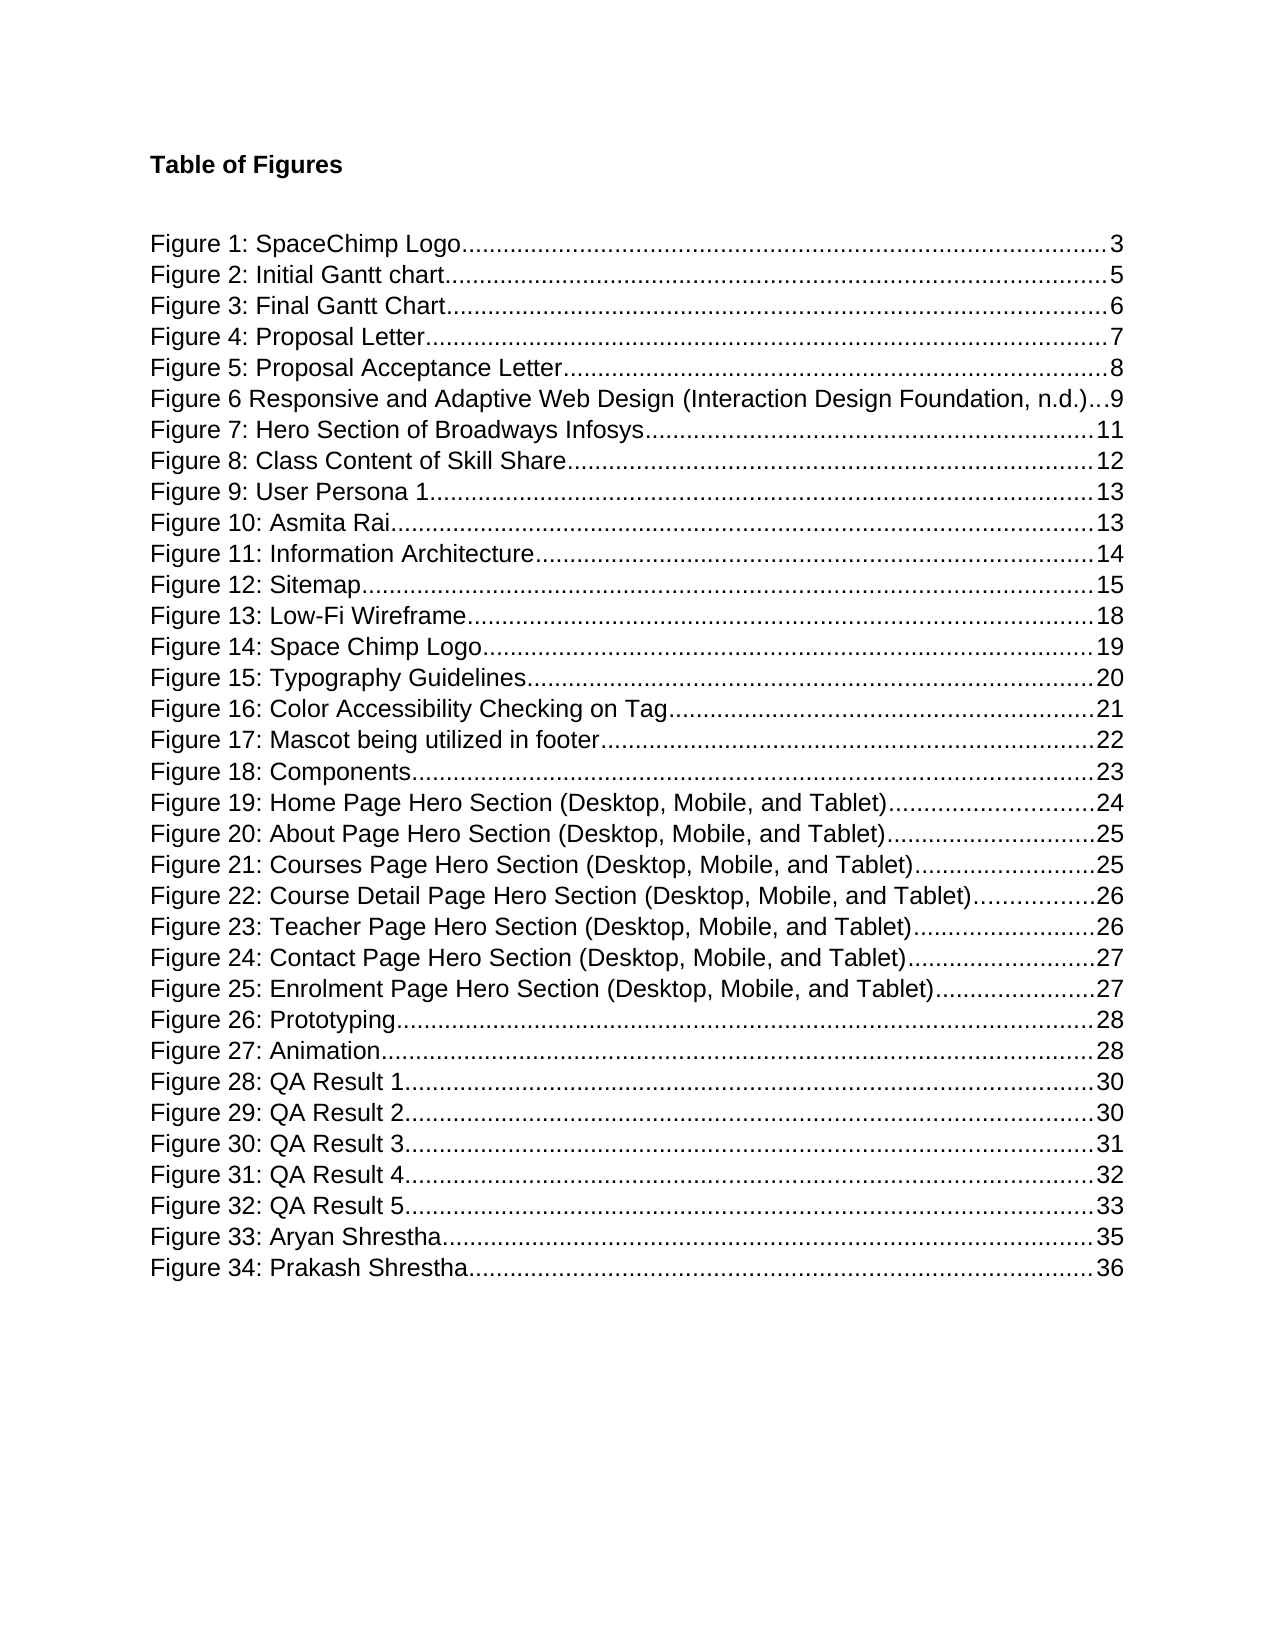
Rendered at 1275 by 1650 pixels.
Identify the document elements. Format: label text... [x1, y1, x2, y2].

text Figure 2: Initial Gantt chart 5 [150, 260, 1125, 288]
text Figure 4: Proposal Letter 7 [150, 322, 1125, 351]
text Figure 16: Color Accessibility Checking on Tag 21 [150, 694, 1125, 723]
text Figure 34: Prakash Shrestha 36 [150, 1253, 1125, 1282]
text Figure 21: Courses Page Hero Section (Desktop, Mobile, and Tablet) 25 [150, 849, 1125, 878]
text Figure 26: Prototyping 28 [150, 1005, 1125, 1033]
text Figure 10: Asmita Rai 13 [150, 508, 1125, 537]
text Figure 7: Hero Section of Broadways Infosys 11 [150, 415, 1125, 444]
text Figure 20: About Page Hero Section (Desktop, Mobile, and Tablet) 25 [150, 818, 1125, 847]
text Figure 33: Aryan Shrestha 35 [150, 1222, 1125, 1251]
text Figure 13: Low-Fi Wireframe 18 [150, 601, 1125, 630]
text Figure 28: QA Result 1 30 [150, 1067, 1125, 1096]
text Figure 29: QA Result 2 30 [150, 1098, 1125, 1127]
text Figure 25: Enrolment Page Hero Section (Desktop, Mobile, and Tablet) 27 [150, 974, 1125, 1002]
text Figure 3: Final Gantt Chart 6 [150, 291, 1125, 319]
text Figure 6 Responsive and Adaptive Web Design (Interaction Design Foundation, n.d.). 9 [150, 384, 1125, 413]
text Table of Figures [150, 150, 1125, 179]
text Figure 15: Typography Guidelines 20 [150, 663, 1125, 692]
text Figure 11: Information Architecture 14 [150, 539, 1125, 568]
text Figure 31: QA Result 4 32 [150, 1160, 1125, 1189]
text Figure 18: Components 23 [150, 756, 1125, 785]
text Figure 9: User Persona 1 13 [150, 477, 1125, 506]
text Figure 14: Space Chimp Logo 19 [150, 632, 1125, 661]
text Figure 27: Animation 28 [150, 1036, 1125, 1064]
text Figure 24: Contact Page Hero Section (Desktop, Mobile, and Tablet) 27 [150, 943, 1125, 971]
text Figure 5: Proposal Acceptance Letter 8 [150, 353, 1125, 382]
text Figure 8: Class Content of Skill Share 12 [150, 446, 1125, 475]
text Figure 22: Course Detail Page Hero Section (Desktop, Mobile, and Tablet) 26 [150, 881, 1125, 909]
text Figure 30: QA Result 3 31 [150, 1129, 1125, 1158]
text Figure 19: Home Page Hero Section (Desktop, Mobile, and Tablet) 24 [150, 787, 1125, 816]
text Figure 23: Teacher Page Hero Section (Desktop, Mobile, and Tablet) 26 [150, 912, 1125, 940]
text Figure 17: Mascot being utilized in footer 22 [150, 725, 1125, 754]
text Figure 32: QA Result 5 33 [150, 1191, 1125, 1220]
text Figure 12: Sitemap 15 [150, 570, 1125, 599]
text Figure 1: SpaceChimp Logo 3 [150, 229, 1125, 257]
